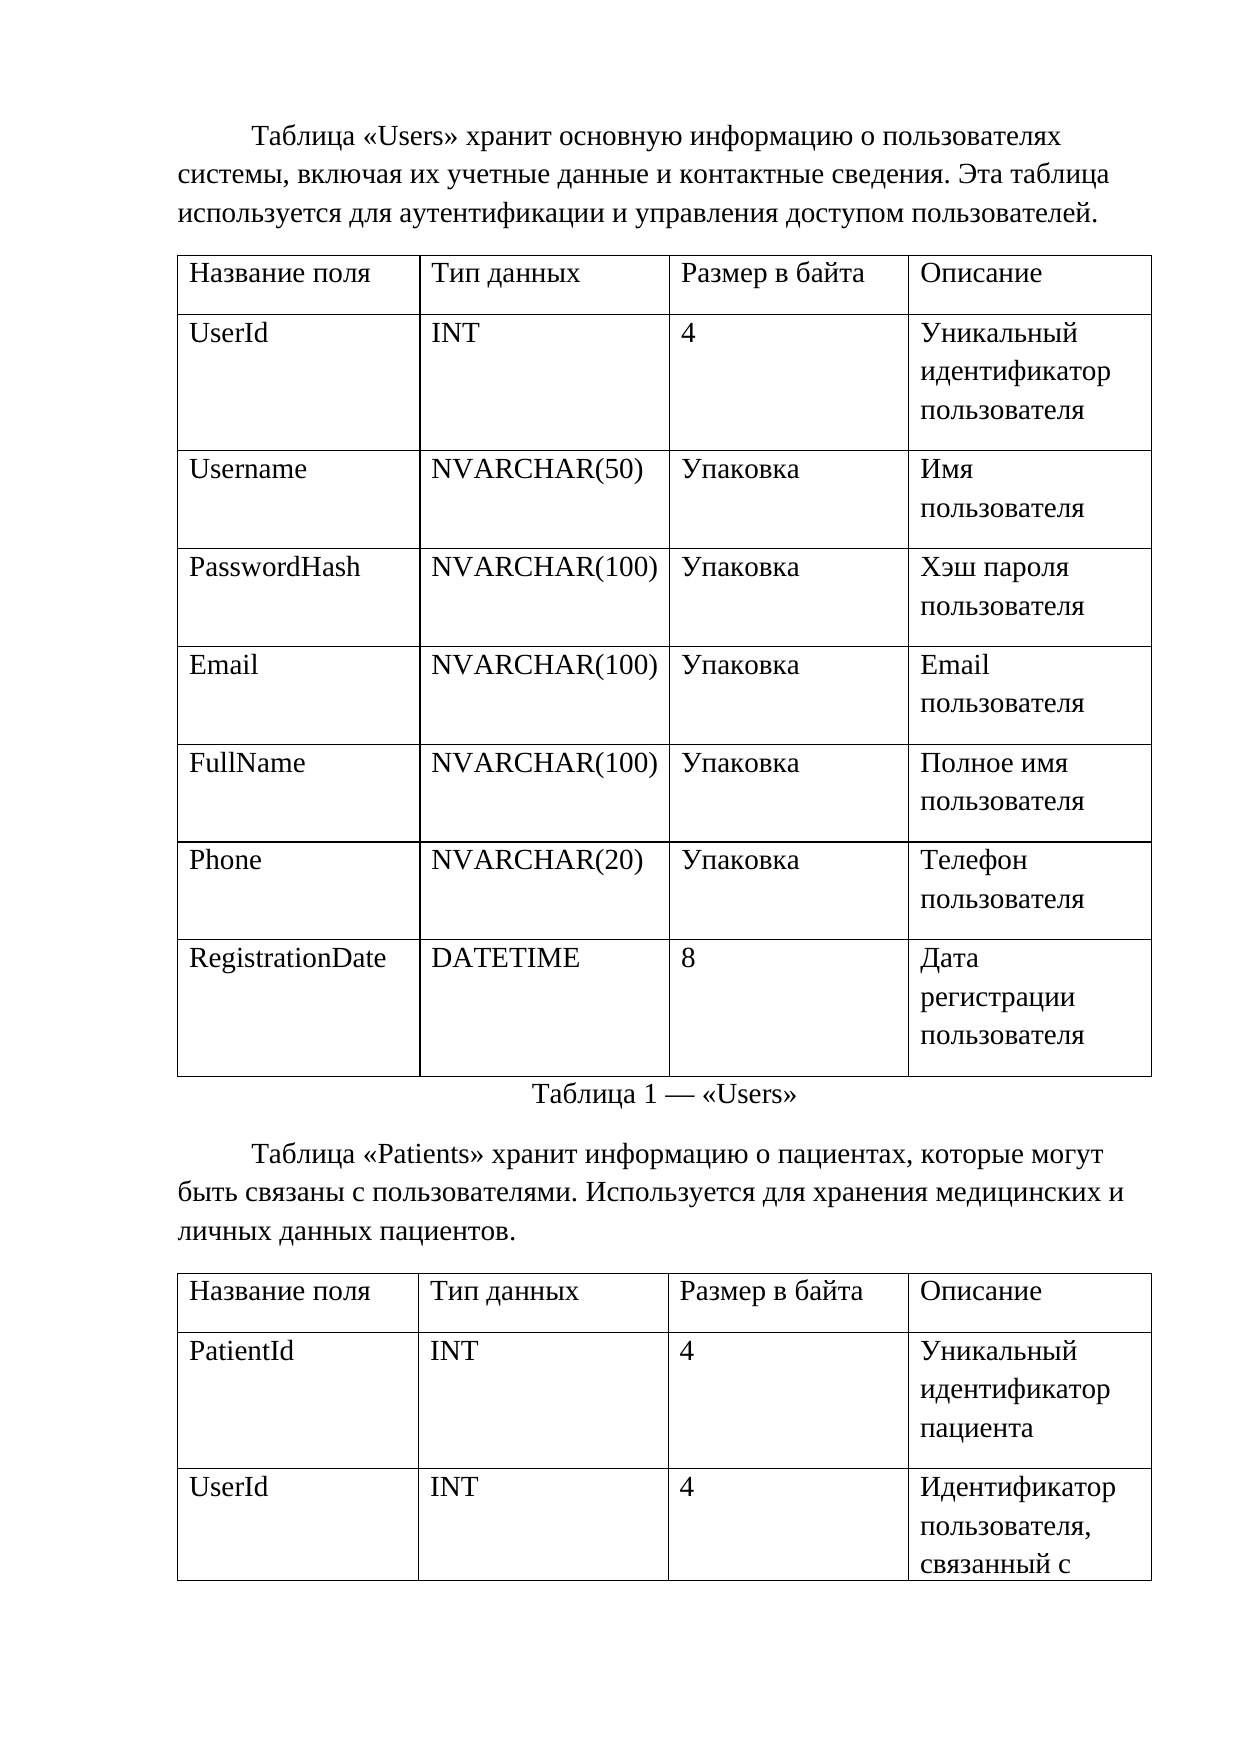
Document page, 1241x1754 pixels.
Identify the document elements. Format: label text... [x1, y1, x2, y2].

table_header Название поля [178, 256, 419, 314]
table_cell PatientId [178, 1333, 418, 1468]
table_cell Email пользователя [909, 647, 1151, 744]
table_cell 4 [669, 1333, 908, 1468]
table_cell NVARCHAR(100) [421, 549, 669, 646]
table_cell INT [419, 1333, 668, 1468]
table_header Размер в байта [670, 256, 908, 314]
table_header Описание [909, 1274, 1151, 1332]
table_cell NVARCHAR(20) [421, 843, 669, 939]
table_cell Email [178, 647, 419, 744]
table_header Описание [909, 256, 1151, 314]
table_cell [909, 1469, 1151, 1580]
table_header Тип данных [419, 1274, 668, 1332]
text Таблица «Patients» хранит информацию о пациентах, которые могут быть связаны с пользователями. Используется для хранения медицинских и личных данных пациентов. [177, 1136, 1152, 1247]
table_cell NVARCHAR(100) [421, 745, 669, 841]
table_cell Телефон пользователя [909, 843, 1151, 939]
table_cell Дата регистрации пользователя [909, 940, 1151, 1076]
table_cell UserId [178, 1469, 418, 1580]
table_cell NVARCHAR(50) [421, 451, 669, 548]
table_cell Phone [178, 843, 419, 939]
table_cell Уникальный идентификатор пользователя [909, 315, 1151, 450]
table_cell Упаковка [670, 843, 908, 939]
table_cell DATETIME [421, 940, 669, 1076]
table_cell Упаковка [670, 745, 908, 841]
table_cell PasswordHash [178, 549, 419, 646]
table_cell Уникальный идентификатор пациента [909, 1333, 1151, 1468]
table_header Размер в байта [669, 1274, 908, 1332]
table_cell Полное имя пользователя [909, 745, 1151, 841]
table_cell NVARCHAR(100) [421, 647, 669, 744]
table_cell 8 [670, 940, 908, 1076]
table_cell RegistrationDate [178, 940, 419, 1076]
table_cell Хэш пароля пользователя [909, 549, 1151, 646]
text Таблица 1 — «Users» [177, 1077, 1152, 1110]
text Таблица «Users» хранит основную информацию о пользователях системы, включая их учетные данные и контактные сведения. Эта таблица используется для аутентификации и управления доступом пользователей. [177, 118, 1152, 229]
table_cell 4 [670, 315, 908, 450]
table_cell Имя пользователя [909, 451, 1151, 548]
table_header Название поля [178, 1274, 418, 1332]
table_cell INT [419, 1469, 668, 1580]
table_header Тип данных [421, 256, 669, 314]
table_cell Username [178, 451, 419, 548]
table_cell INT [421, 315, 669, 450]
table_cell 4 [669, 1469, 908, 1580]
table_cell FullName [178, 745, 419, 841]
table_cell Упаковка [670, 451, 908, 548]
table_cell Упаковка [670, 549, 908, 646]
table_cell Упаковка [670, 647, 908, 744]
table_cell UserId [178, 315, 419, 450]
